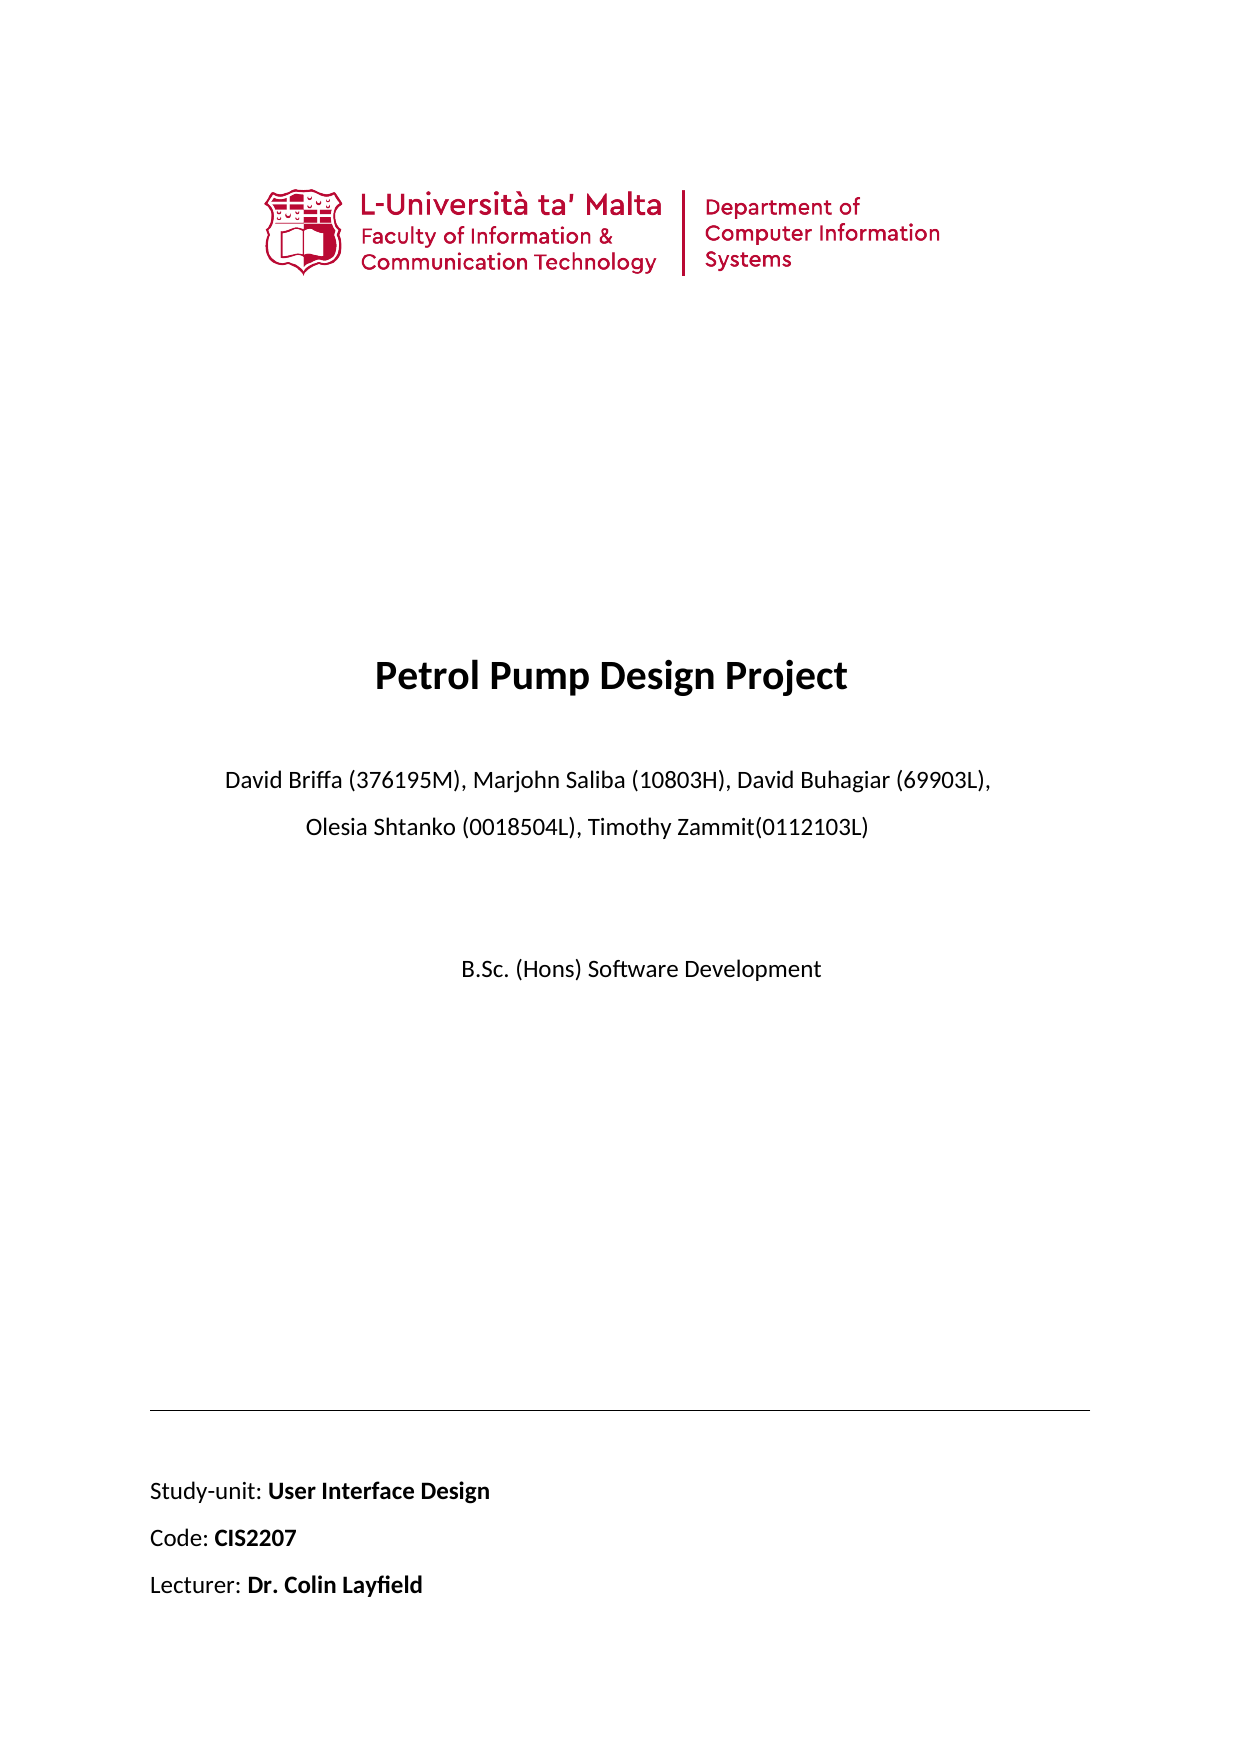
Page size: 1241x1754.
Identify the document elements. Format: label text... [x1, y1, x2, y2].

text David Briffa (376195M), Marjohn Saliba (10803H), David Buhagiar (69903L), [150, 764, 1090, 794]
text Code: CIS2207 [150, 1522, 1090, 1553]
text B.Sc. (Hons) Software Development [375, 953, 1090, 983]
text Olesia Shtanko (0018504L), Timothy Zammit(0112103L) [300, 811, 1090, 842]
text Petrol Pump Design Project [300, 649, 1090, 700]
picture [225, 150, 980, 316]
text Study-unit: User Interface Design [150, 1475, 1090, 1506]
text Lecturer: Dr. Colin Layfield [150, 1569, 1090, 1600]
